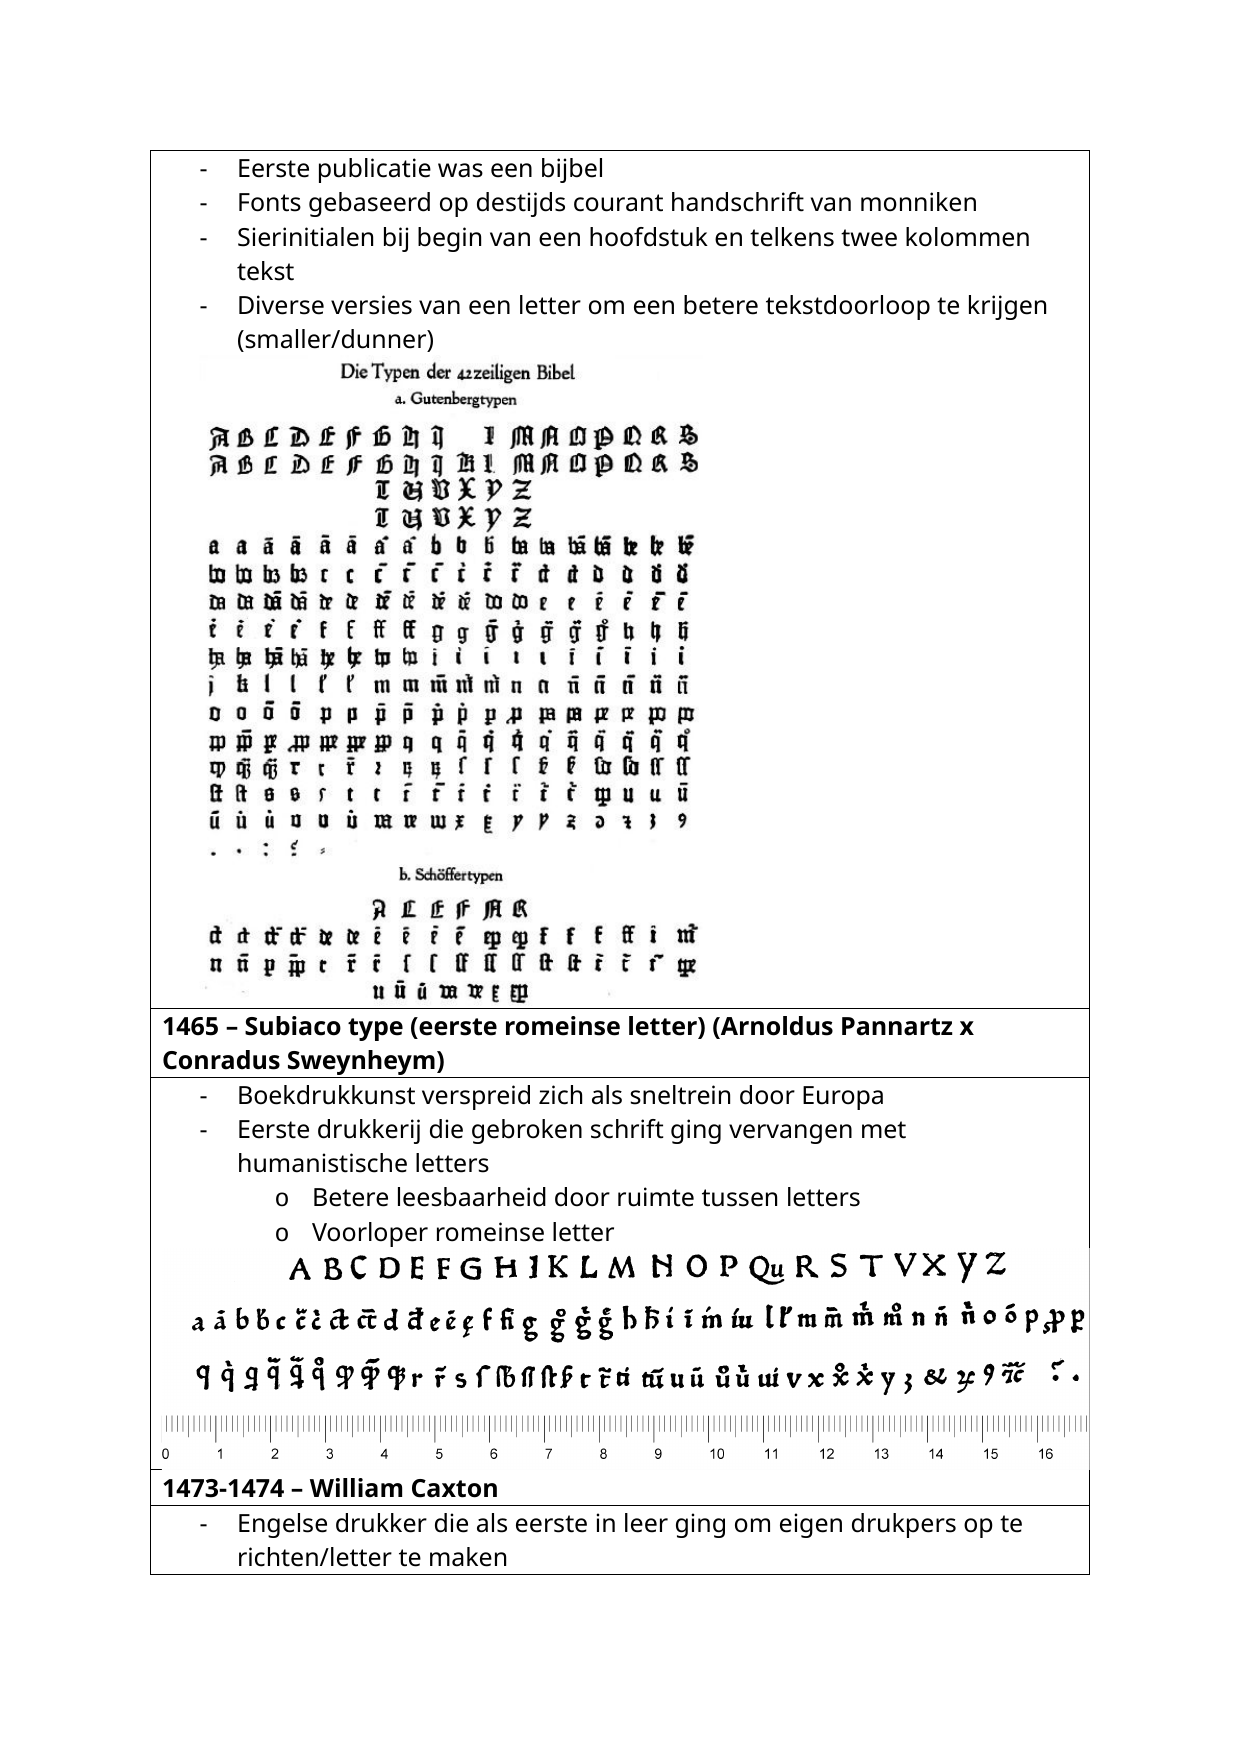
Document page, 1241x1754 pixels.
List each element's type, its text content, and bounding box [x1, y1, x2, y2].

picture [161, 1248, 1090, 1470]
table_cell Eerste publicatie was een bijbel Fonts gebaseerd op destijds courant handschrift van monniken Sierinitialen bij begin van een hoofdstuk en telkens twee kolommen tekst Diverse versies van een letter om een betere tekstdoorloop te krijgen (smaller/dunner) [151, 151, 1089, 1007]
table_cell Boekdrukkunst verspreid zich als sneltrein door Europa Eerste drukkerij die gebroken schrift ging vervangen met humanistische letters Betere leesbaarheid door ruimte tussen letters Voorloper romeinse letter [151, 1078, 1089, 1469]
picture [199, 355, 704, 1008]
table_cell 1473-1474 – William Caxton [151, 1470, 1089, 1504]
table_cell 1465 – Subiaco type (eerste romeinse letter) (Arnoldus Pannartz x Conradus Sweynheym) [151, 1009, 1089, 1077]
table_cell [151, 1506, 1089, 1574]
